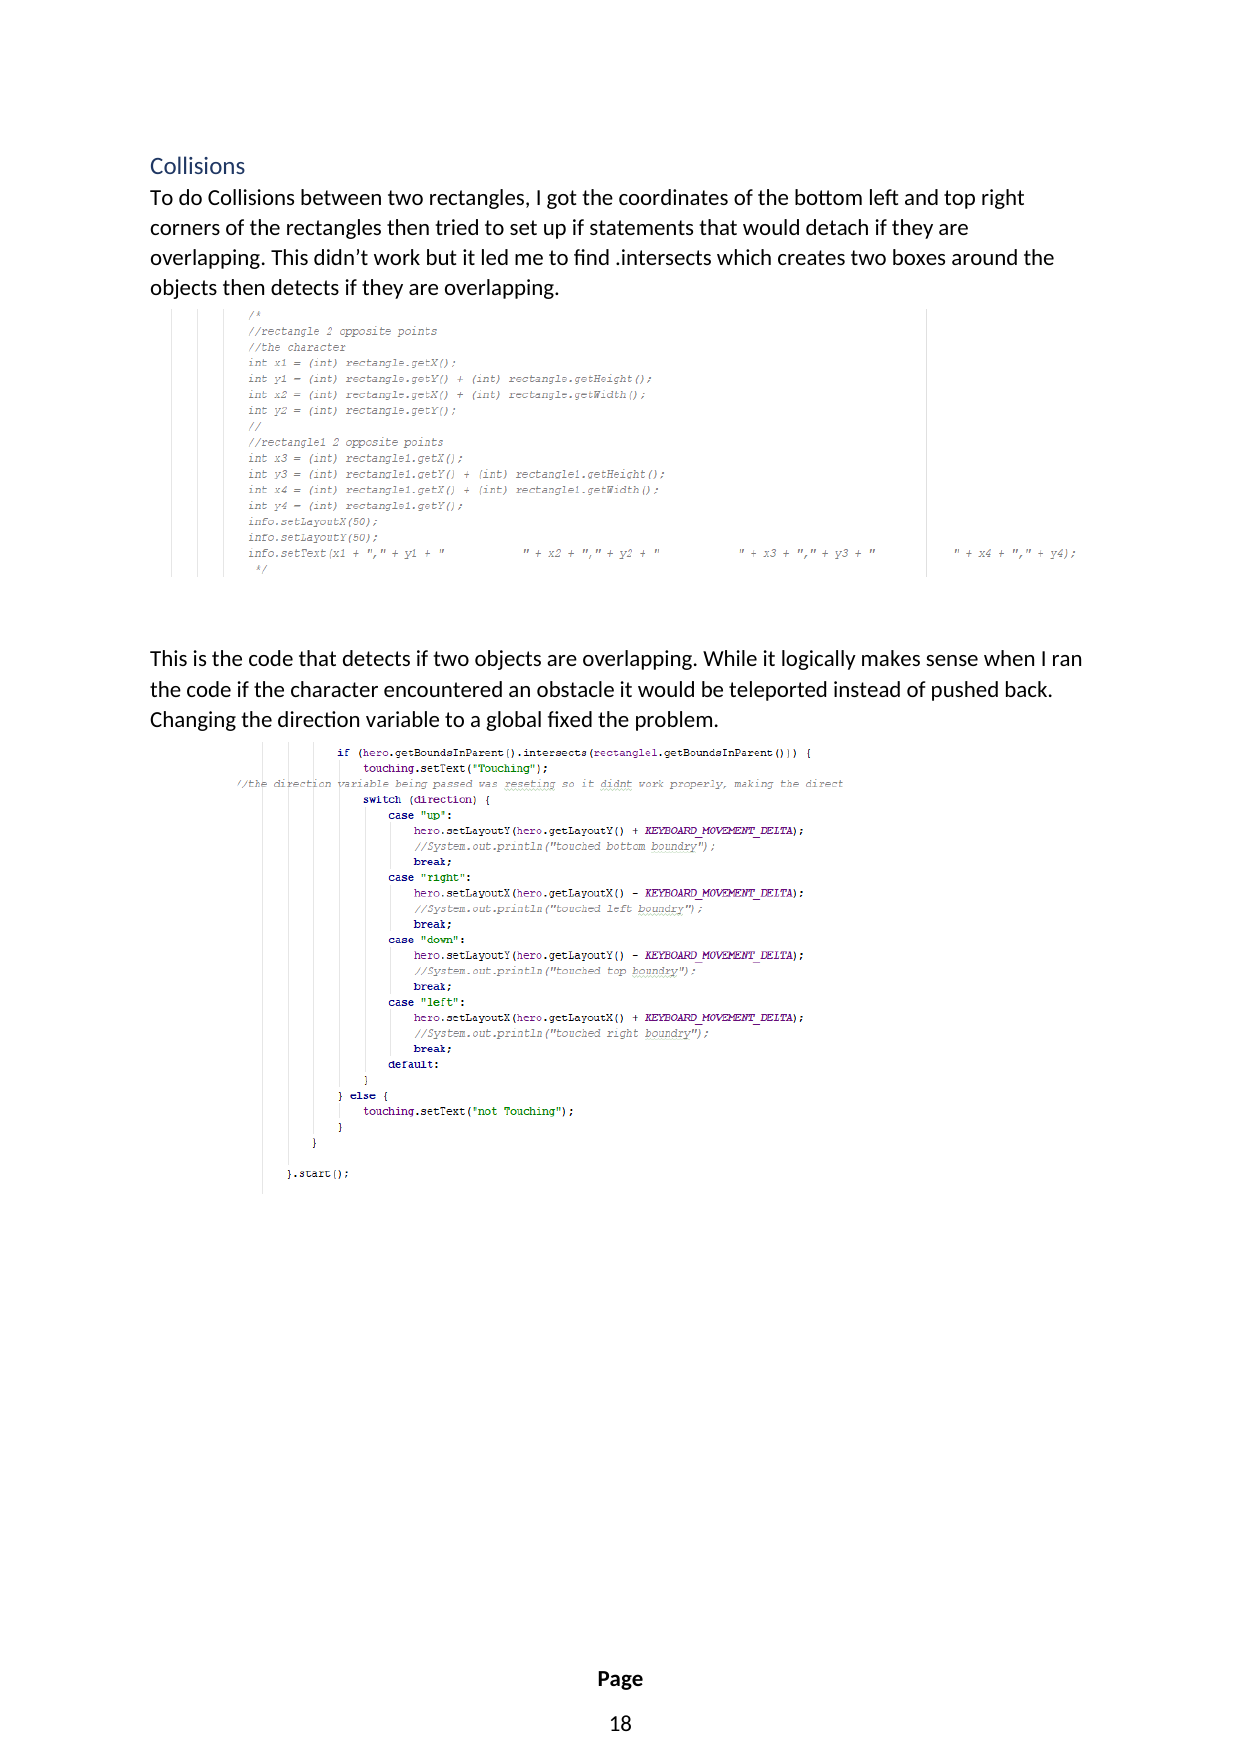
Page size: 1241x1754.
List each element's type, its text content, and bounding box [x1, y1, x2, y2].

text This is the code that detects if two objects are overlapping. While it logically makes sense when I ran the code if the character encountered an obstacle it would be teleported instead of pushed back. Changing the direction variable to a global fixed the problem. [150, 644, 1090, 733]
picture [140, 309, 1081, 577]
text To do Collisions between two rectangles, I got the coordinates of the bottom left and top right corners of the rectangles then tried to set up if statements that would detach if they are overlapping. This didn’t work but it led me to find .intersects which creates two boxes around the objects then detects if they are overlapping. [150, 183, 1090, 302]
picture [237, 742, 843, 1194]
subtitle Collisions [150, 150, 1090, 181]
